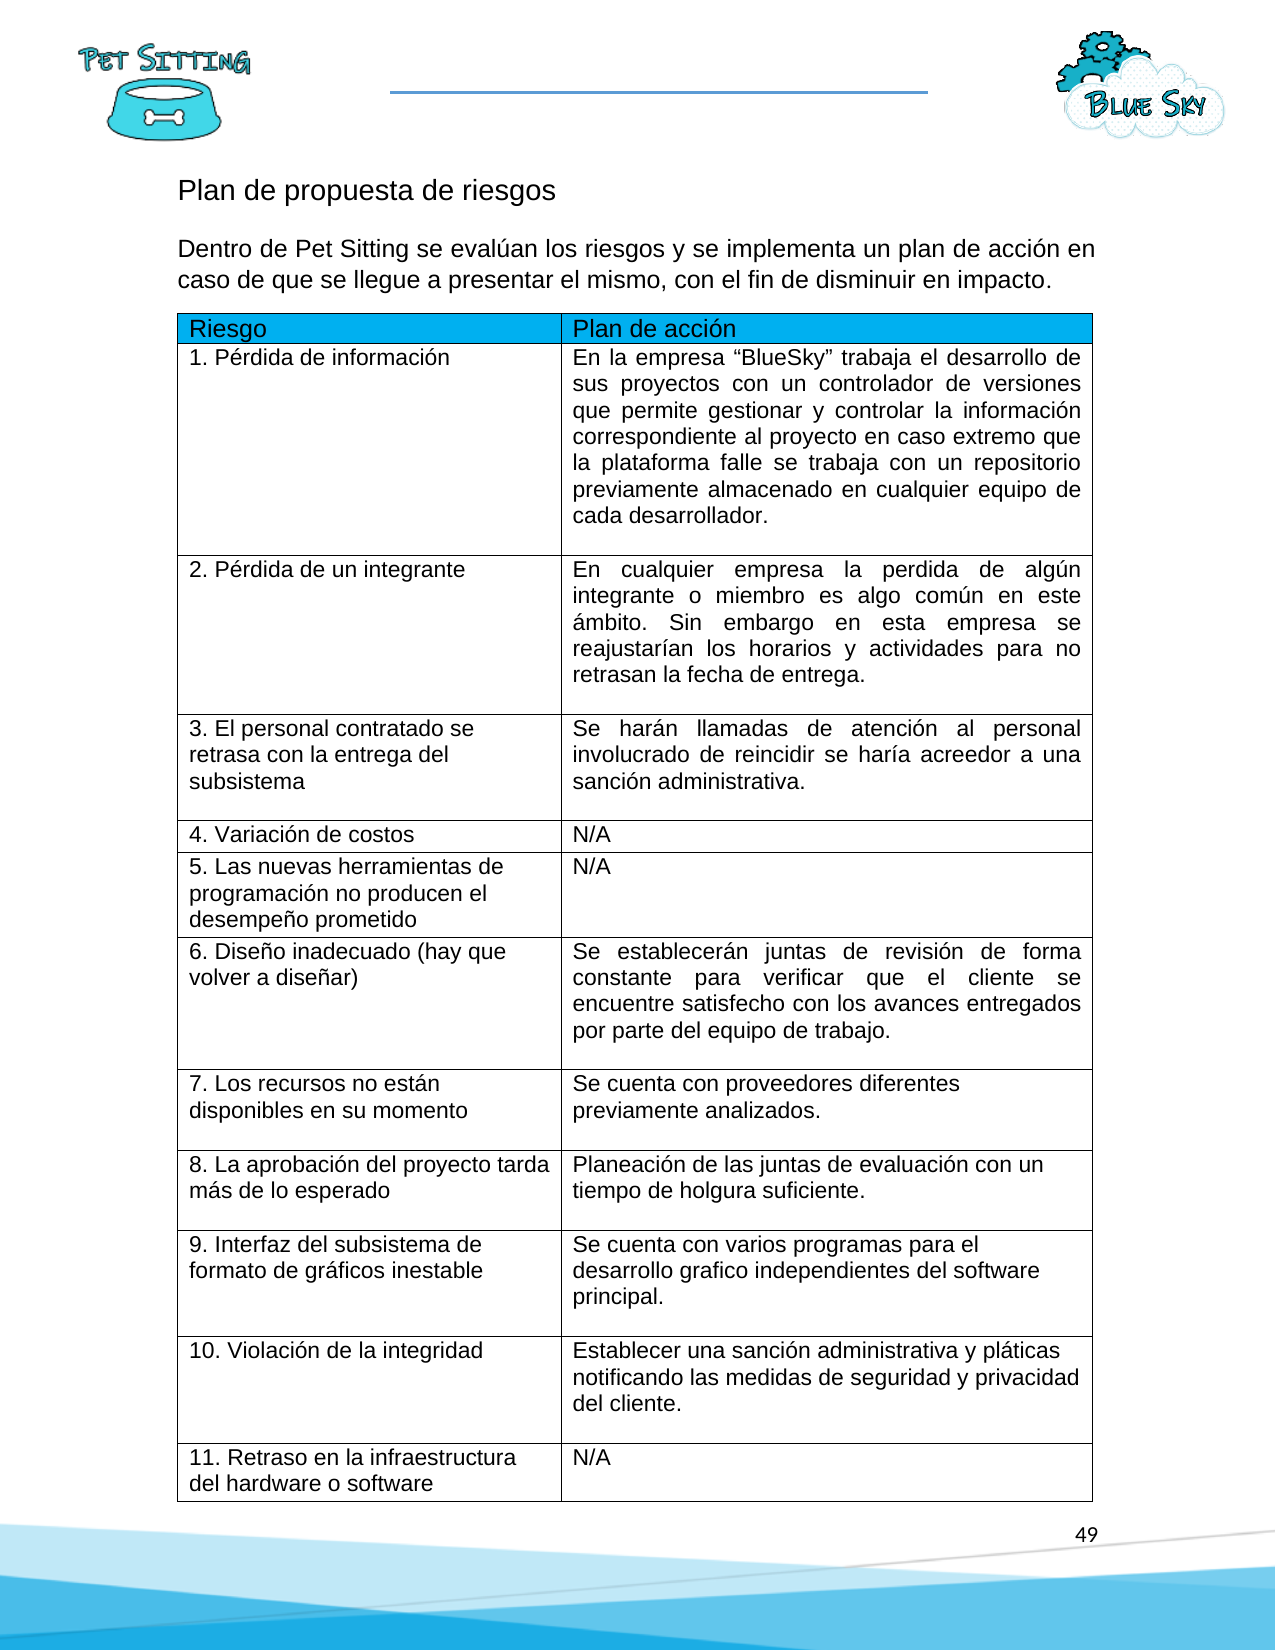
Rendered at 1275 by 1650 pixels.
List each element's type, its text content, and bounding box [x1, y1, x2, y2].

table_cell 8. La aprobación del proyecto tarda más de lo esperado [178, 1151, 561, 1229]
table_cell En cualquier empresa la perdida de algún integrante o miembro es algo común en este ámbito. Sin embargo en esta empresa se reajustarían los horarios y actividades para no retrasan la fecha de entrega. [562, 556, 1092, 714]
table_cell N/A [562, 853, 1092, 937]
table_cell 7. Los recursos no están disponibles en su momento [178, 1070, 561, 1149]
table_cell En la empresa “BlueSky” trabaja el desarrollo de sus proyectos con un controlador de versiones que permite gestionar y controlar la información correspondiente al proyecto en caso extremo que la plataforma falle se trabaja con un repositorio previamente almacenado en cualquier equipo de cada desarrollador. [562, 344, 1092, 555]
text Dentro de Pet Sitting se evalúan los riesgos y se implementa un plan de acción en caso de que se llegue a presentar el mismo, con el fin de disminuir en impacto. [177, 234, 1098, 294]
picture [71, 31, 260, 148]
table_cell 3. El personal contratado se retrasa con la entrega del subsistema [178, 715, 561, 820]
table_cell 11. Retraso en la infraestructura del hardware o software [178, 1444, 561, 1501]
table_cell Se cuenta con proveedores diferentes previamente analizados. [562, 1070, 1092, 1149]
picture [1050, 31, 1230, 143]
table_cell 1. Pérdida de información [178, 344, 561, 555]
table_cell Se cuenta con varios programas para el desarrollo grafico independientes del software principal. [562, 1231, 1092, 1336]
table_cell 10. Violación de la integridad [178, 1337, 561, 1442]
table_header Riesgo [178, 314, 561, 343]
table_cell N/A [562, 1444, 1092, 1501]
table_cell Planeación de las juntas de evaluación con un tiempo de holgura suficiente. [562, 1151, 1092, 1229]
subtitle Plan de propuesta de riesgos [177, 173, 1098, 206]
table_cell Se harán llamadas de atención al personal involucrado de reincidir se haría acreedor a una sanción administrativa. [562, 715, 1092, 820]
table_cell 9. Interfaz del subsistema de formato de gráficos inestable [178, 1231, 561, 1336]
picture [0, 1487, 1275, 1650]
table_cell 2. Pérdida de un integrante [178, 556, 561, 714]
table_cell Se establecerán juntas de revisión de forma constante para verificar que el cliente se encuentre satisfecho con los avances entregados por parte del equipo de trabajo. [562, 938, 1092, 1069]
table_cell N/A [562, 821, 1092, 852]
table_cell 4. Variación de costos [178, 821, 561, 852]
table_cell 5. Las nuevas herramientas de programación no producen el desempeño prometido [178, 853, 561, 937]
table_cell 6. Diseño inadecuado (hay que volver a diseñar) [178, 938, 561, 1069]
table_cell Establecer una sanción administrativa y pláticas notificando las medidas de seguridad y privacidad del cliente. [562, 1337, 1092, 1442]
table_header Plan de acción [562, 314, 1092, 343]
